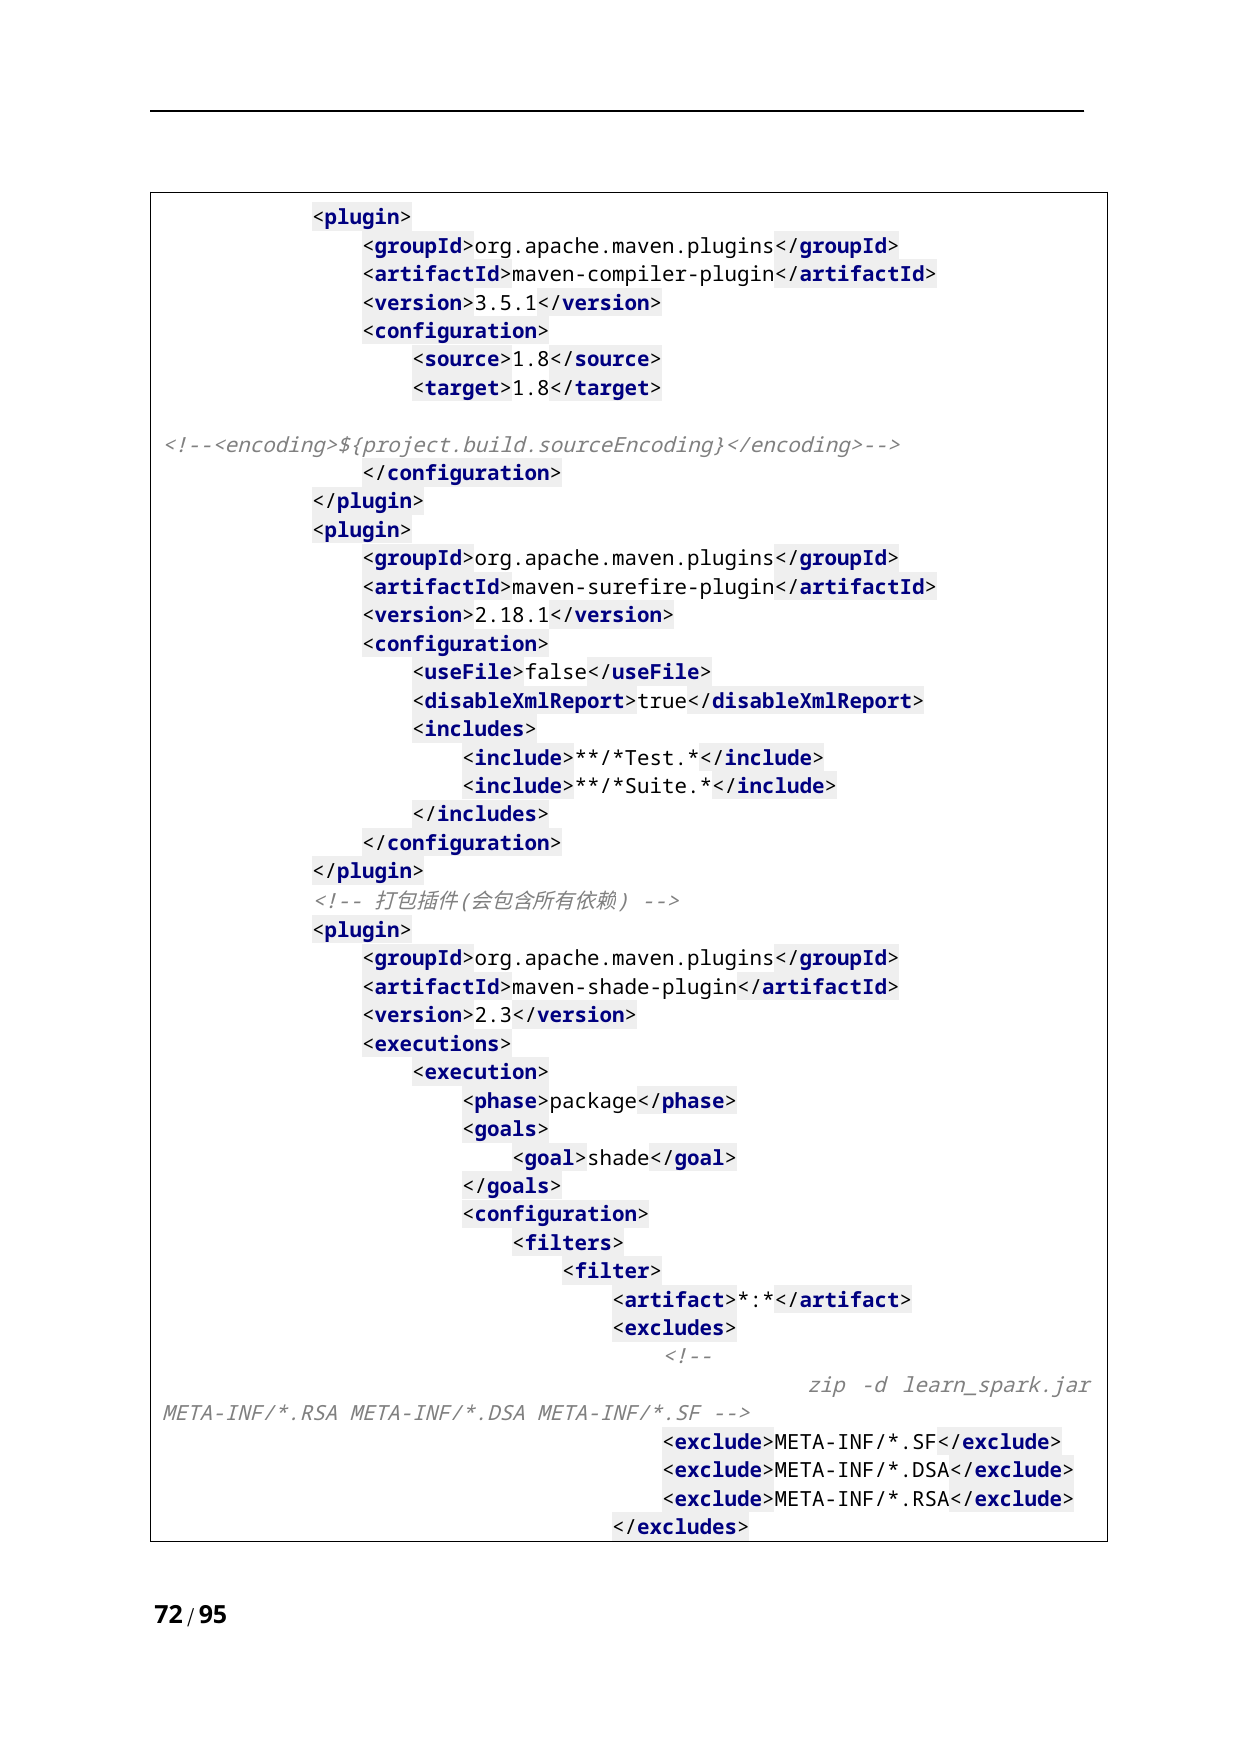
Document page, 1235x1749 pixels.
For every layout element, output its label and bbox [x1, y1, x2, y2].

table_header [151, 193, 1107, 1541]
